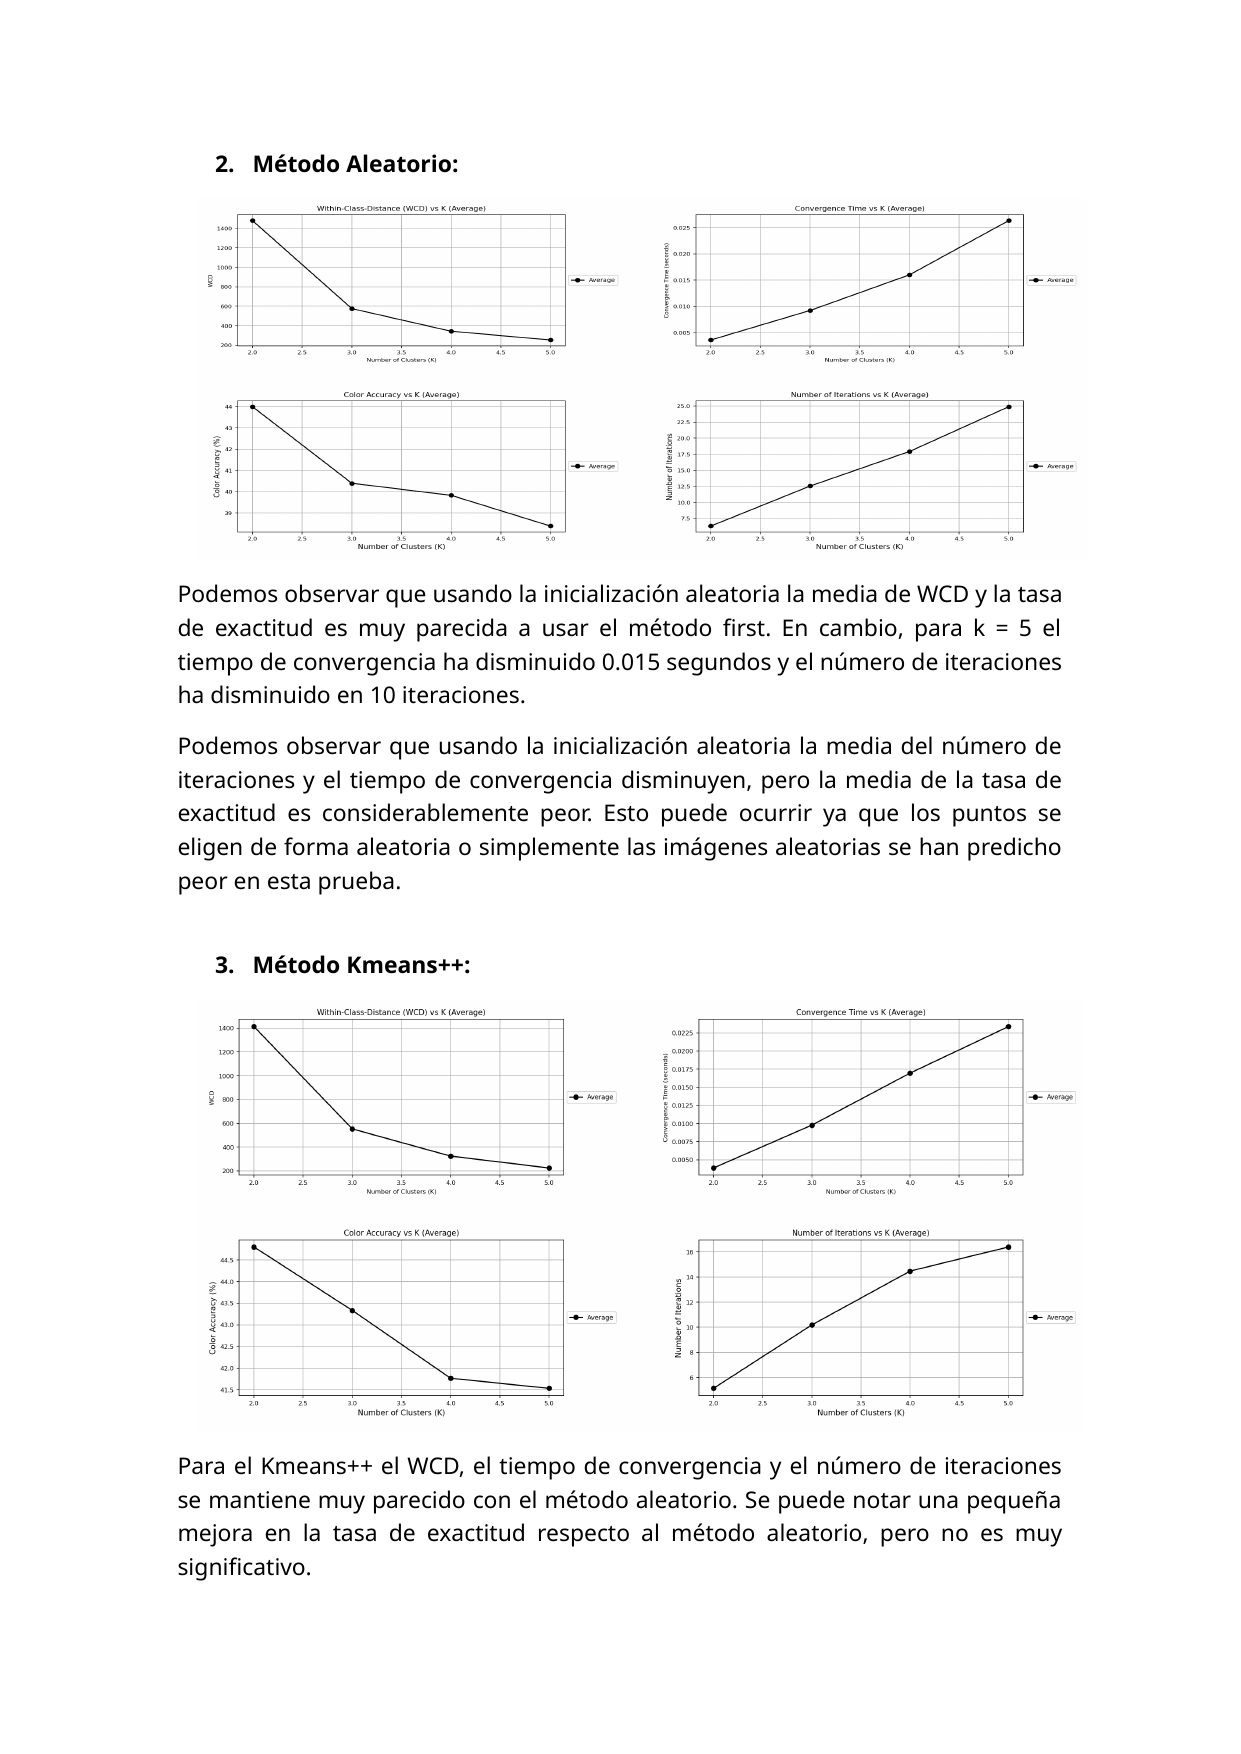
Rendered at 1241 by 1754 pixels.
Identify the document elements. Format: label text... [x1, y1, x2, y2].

text Podemos observar que usando la inicialización aleatoria la media de WCD y la tasa de exactitud es muy parecida a usar el método first. En cambio, para k = 5 el tiempo de convergencia ha disminuido 0.015 segundos y el número de iteraciones ha disminuido en 10 iteraciones. [177, 578, 1063, 711]
list Método Kmeans++: [215, 949, 1063, 980]
text Podemos observar que usando la inicialización aleatoria la media del número de iteraciones y el tiempo de convergencia disminuyen, pero la media de la tasa de exactitud es considerablemente peor. Esto puede ocurrir ya que los puntos se eligen de forma aleatoria o simplemente las imágenes aleatorias se han predicho peor en esta prueba. [177, 730, 1063, 896]
text Para el Kmeans++ el WCD, el tiempo de convergencia y el número de iteraciones se mantiene muy parecido con el método aleatorio. Se puede notar una pequeña mejora en la tasa de exactitud respecto al método aleatorio, pero no es muy significativo. [177, 1450, 1063, 1582]
list Método Aleatorio: [215, 148, 1063, 179]
